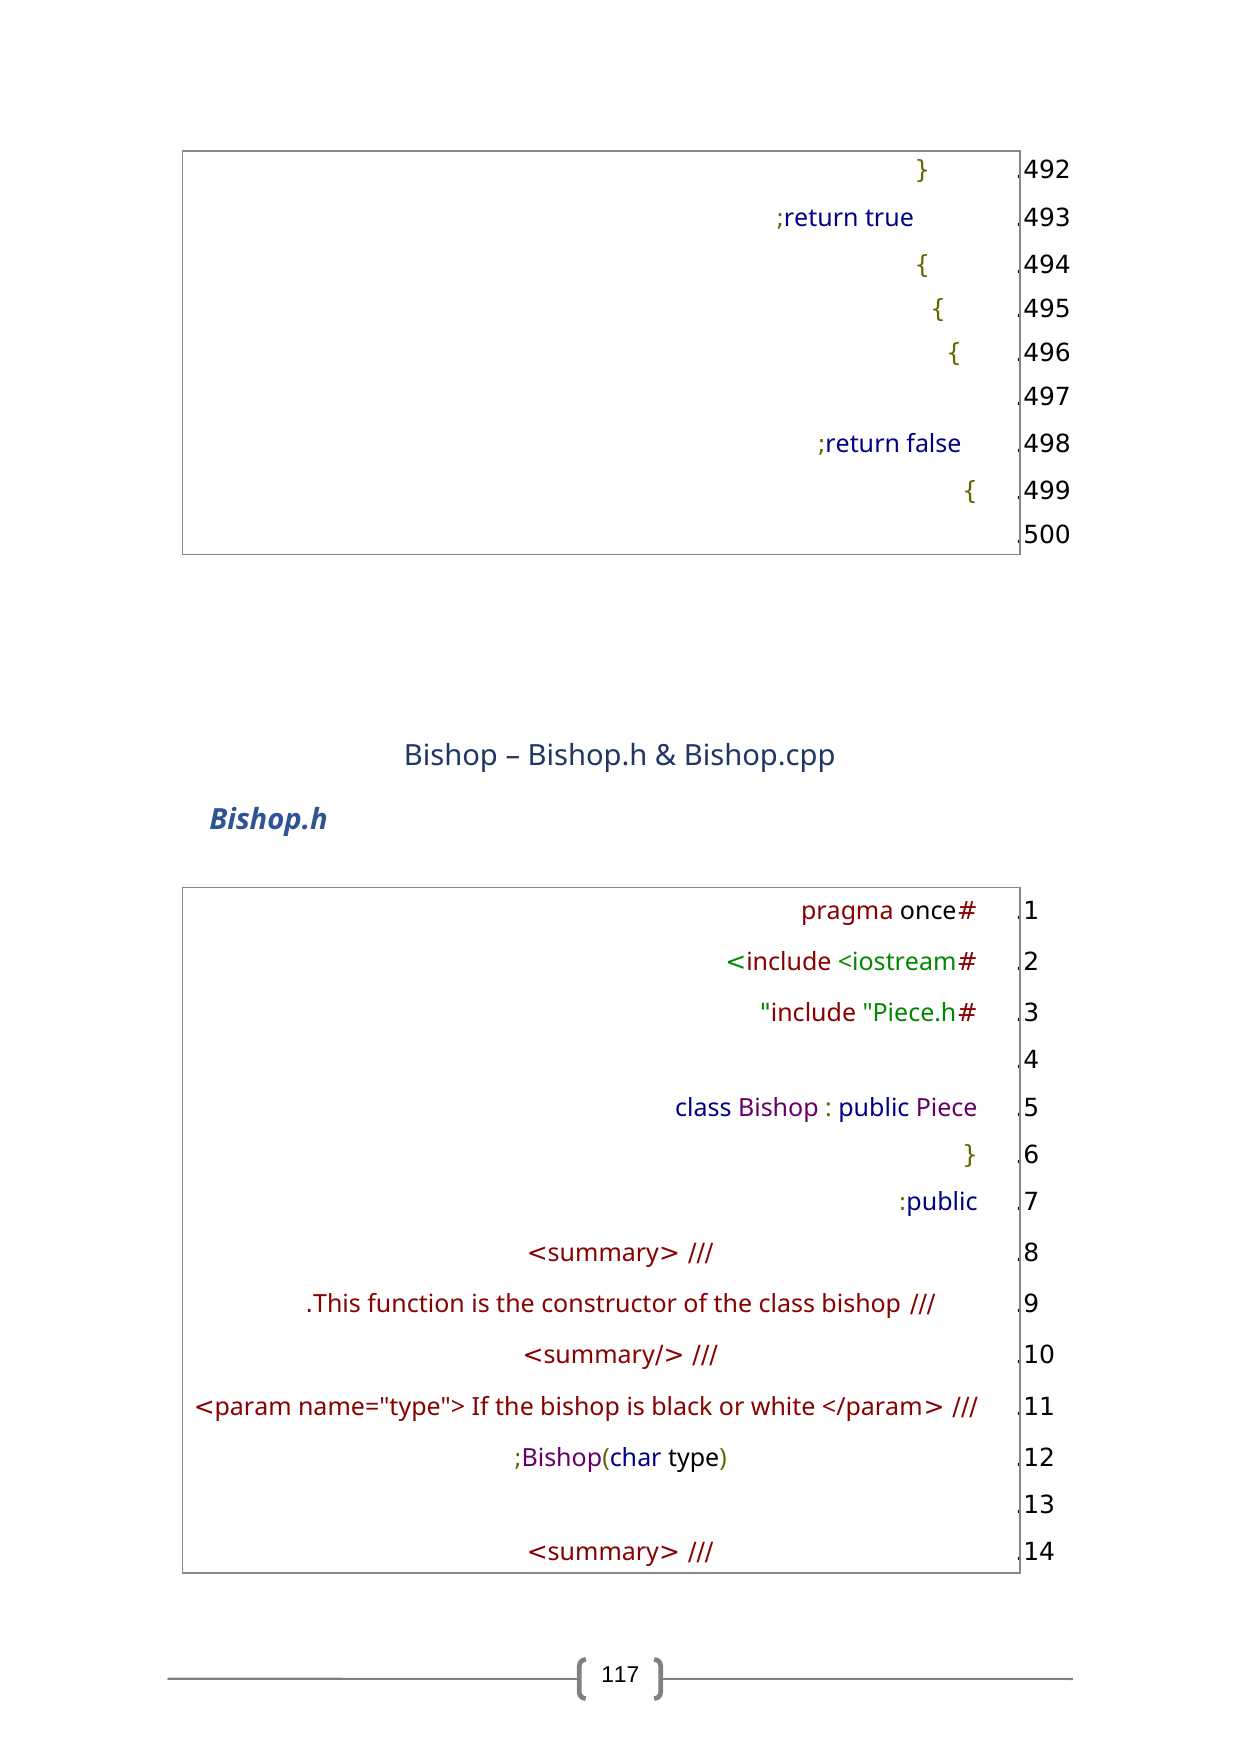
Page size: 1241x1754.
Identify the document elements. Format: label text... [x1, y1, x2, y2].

list #include "Piece.h" [183, 989, 1019, 1028]
list return true; [183, 194, 1019, 233]
list } [183, 288, 1019, 323]
list class Bishop : public Piece [183, 1083, 1019, 1123]
list } [183, 471, 1019, 506]
list } [183, 332, 1019, 367]
list #pragma once [183, 888, 1019, 926]
list { [183, 1134, 1019, 1169]
list /// This function is the constructor of the class bishop. [183, 1280, 1019, 1320]
list #include <iostream> [183, 938, 1019, 977]
list public: [183, 1178, 1019, 1218]
list /// <summary> [183, 1528, 1019, 1572]
list /// <param name="type"> If the bishop is black or white </param> [183, 1382, 1019, 1422]
list /// <summary> [183, 1229, 1019, 1269]
list { [183, 152, 1019, 185]
list Bishop(char type); [183, 1433, 1019, 1473]
subtitle Bishop – Bishop.h & Bishop.cpp [187, 734, 1053, 774]
list } [183, 245, 1019, 280]
subtitle Bishop.h [187, 798, 1053, 838]
list /// </summary> [183, 1331, 1019, 1371]
list return false; [183, 420, 1019, 459]
